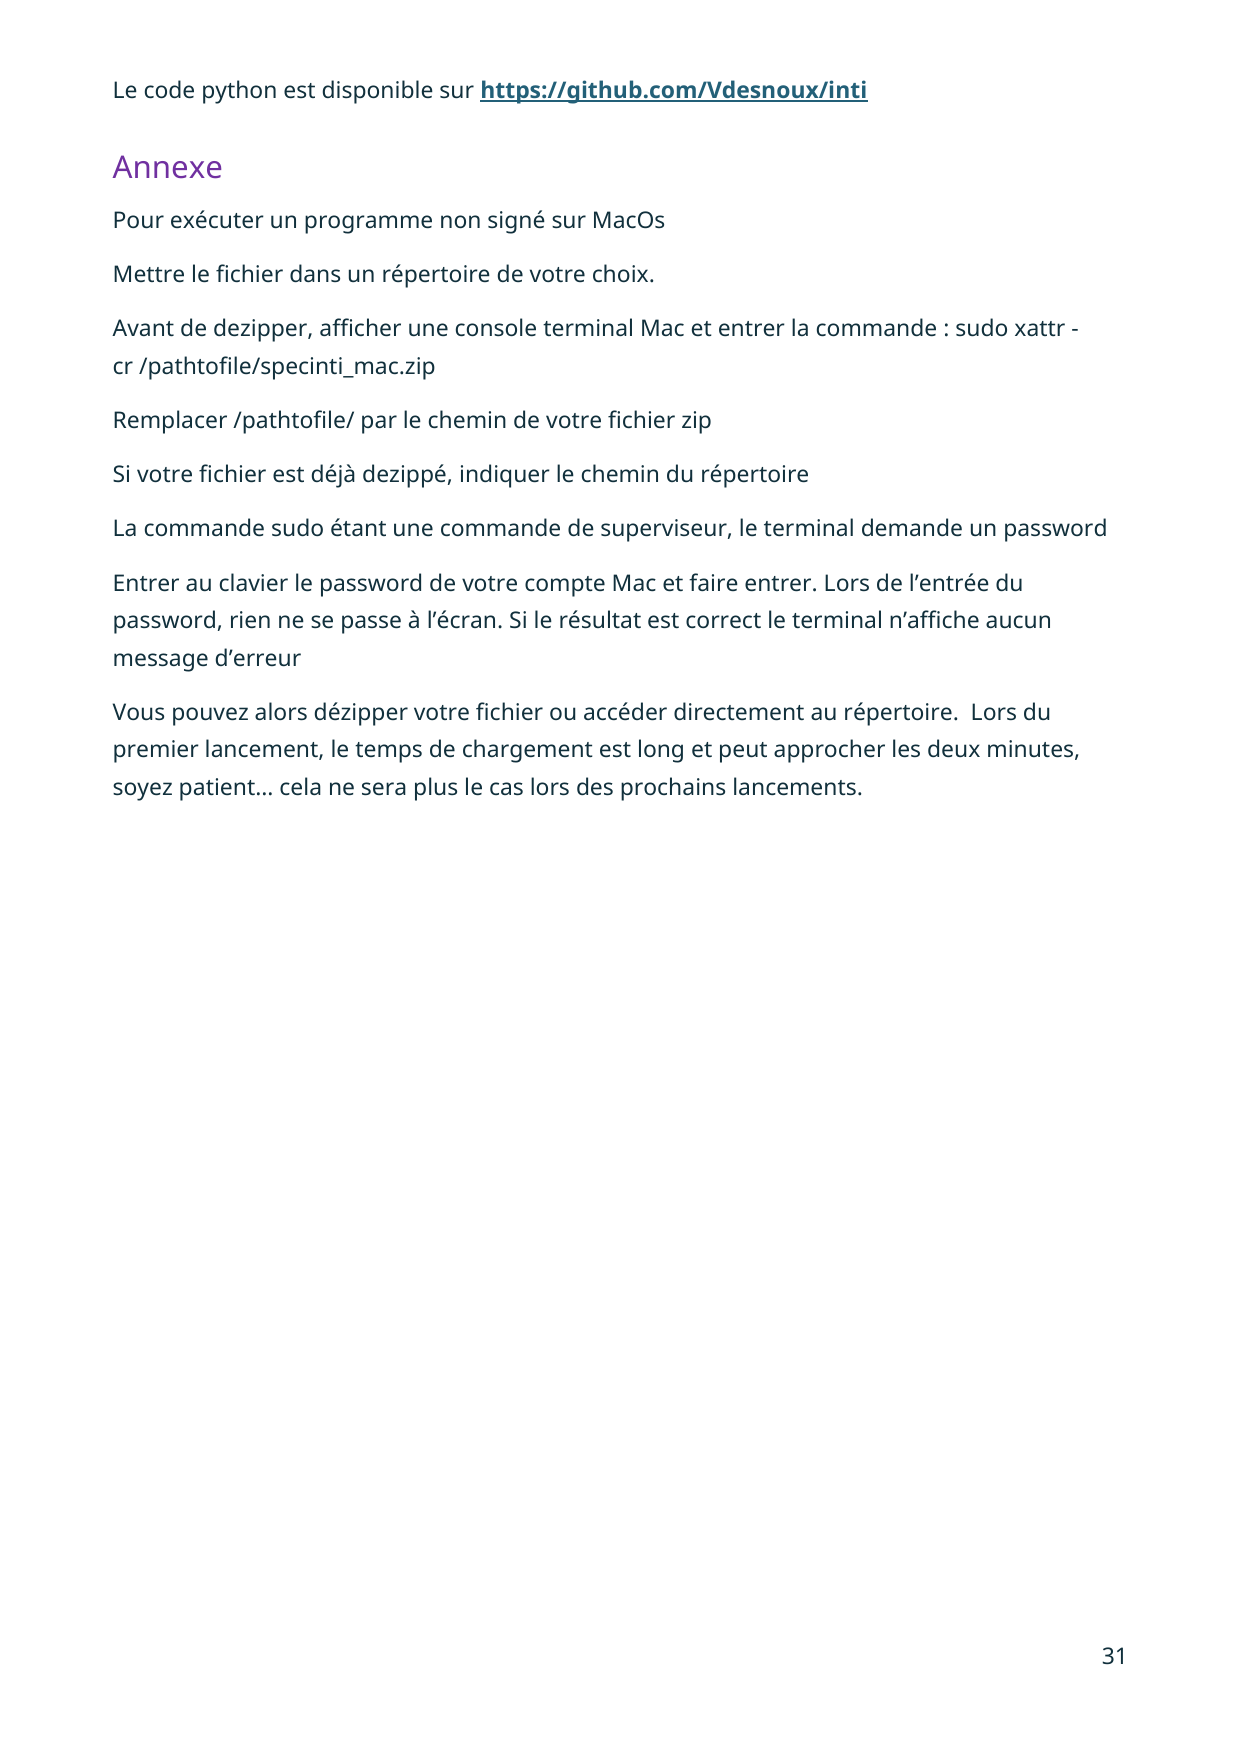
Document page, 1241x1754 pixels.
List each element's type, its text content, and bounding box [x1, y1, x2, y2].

text Vous pouvez alors dézipper votre fichier ou accéder directement au répertoire. Lors du premier lancement, le temps de chargement est long et peut approcher les deux minutes, soyez patient… cela ne sera plus le cas lors des prochains lancements. [112, 696, 1128, 802]
text Remplacer /pathtofile/ par le chemin de votre fichier zip [112, 404, 1128, 435]
text Entrer au clavier le password de votre compte Mac et faire entrer. Lors de l’entrée du password, rien ne se passe à l’écran. Si le résultat est correct le terminal n’affiche aucun message d’erreur [112, 566, 1128, 673]
text La commande sudo étant une commande de superviseur, le terminal demande un password [112, 512, 1128, 543]
text Mettre le fichier dans un répertoire de votre choix. [112, 258, 1128, 289]
text Si votre fichier est déjà dezippé, indiquer le chemin du répertoire [112, 458, 1128, 489]
text Avant de dezipper, afficher une console terminal Mac et entrer la commande : sudo xattr -cr /pathtofile/specinti_mac.zip [112, 312, 1128, 381]
subtitle Annexe [112, 145, 1128, 187]
text Pour exécuter un programme non signé sur MacOs [112, 204, 1128, 235]
text Le code python est disponible sur https://github.com/Vdesnoux/inti [112, 74, 1128, 105]
